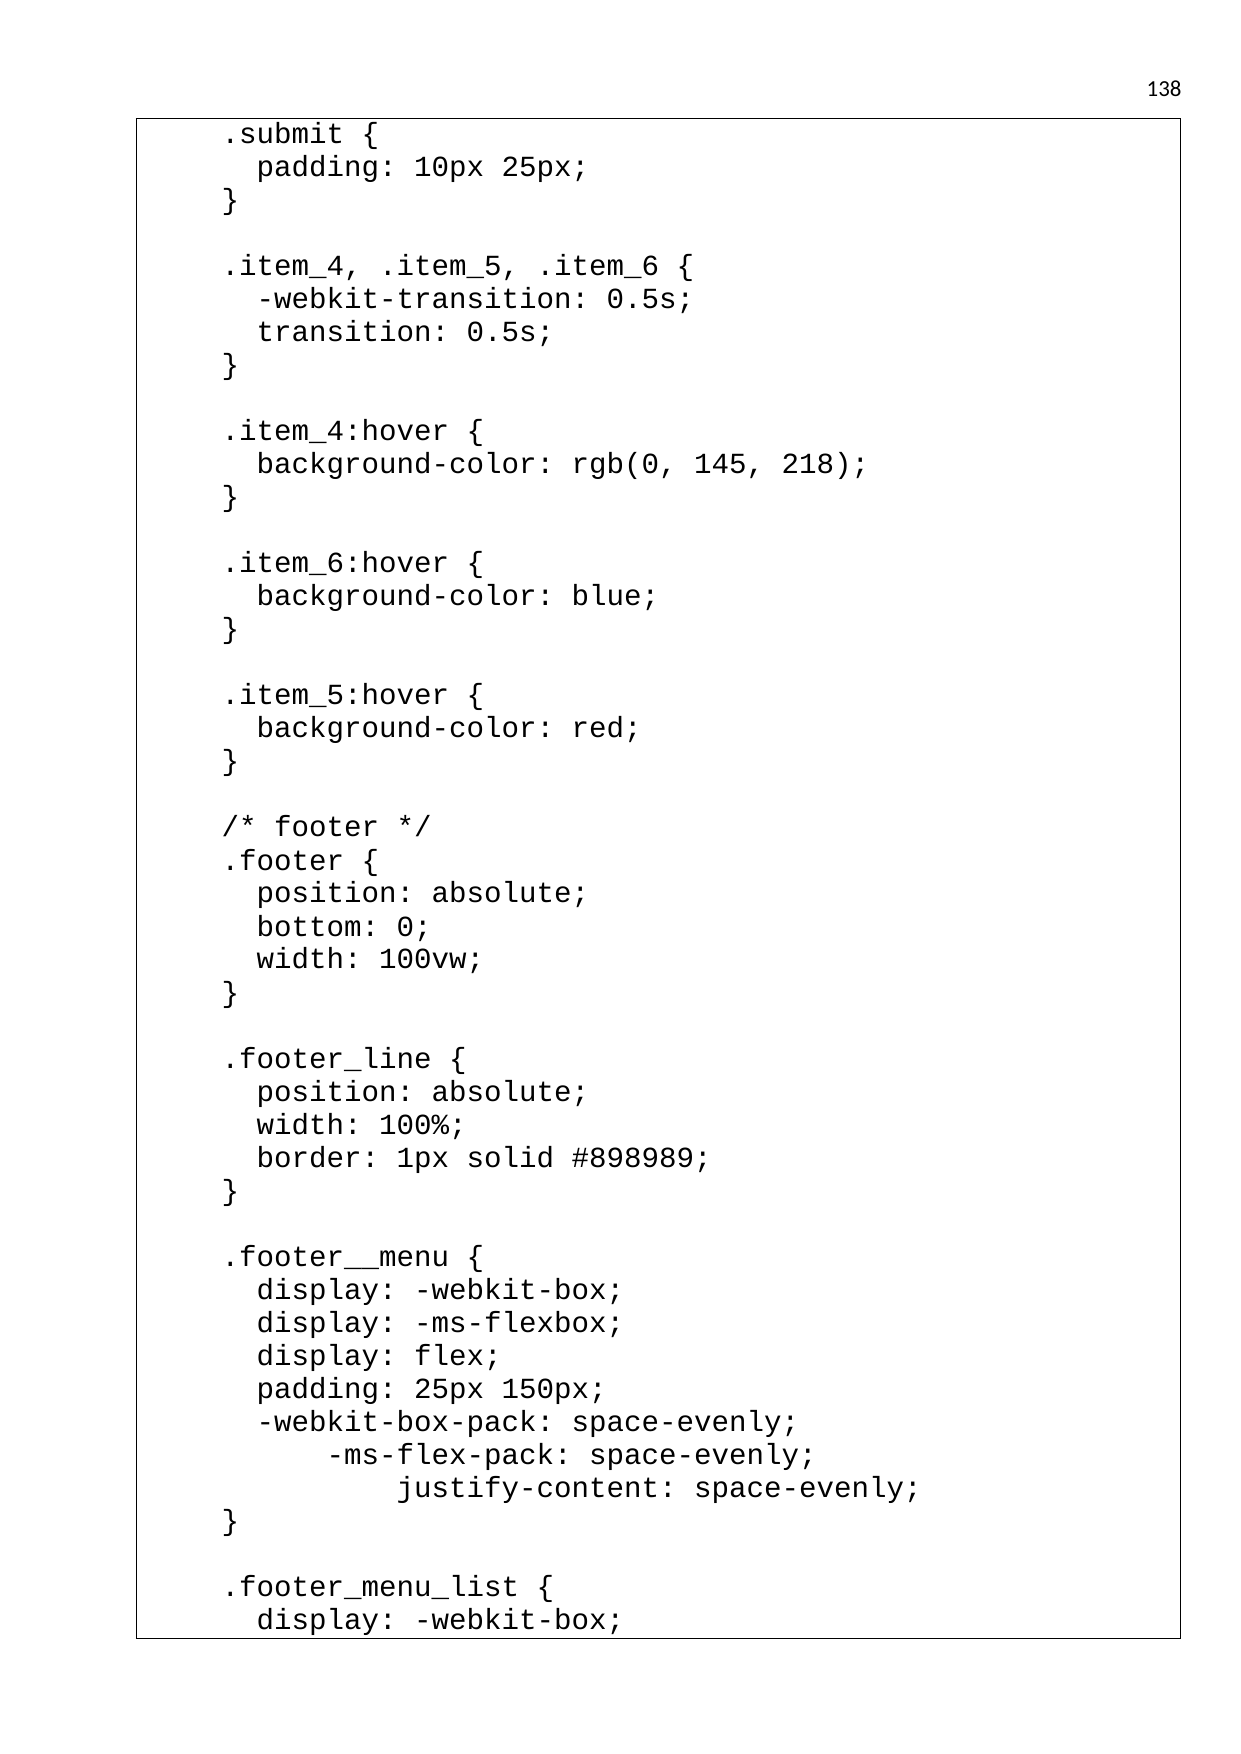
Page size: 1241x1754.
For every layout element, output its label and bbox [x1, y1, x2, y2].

table_header [137, 119, 1180, 1638]
